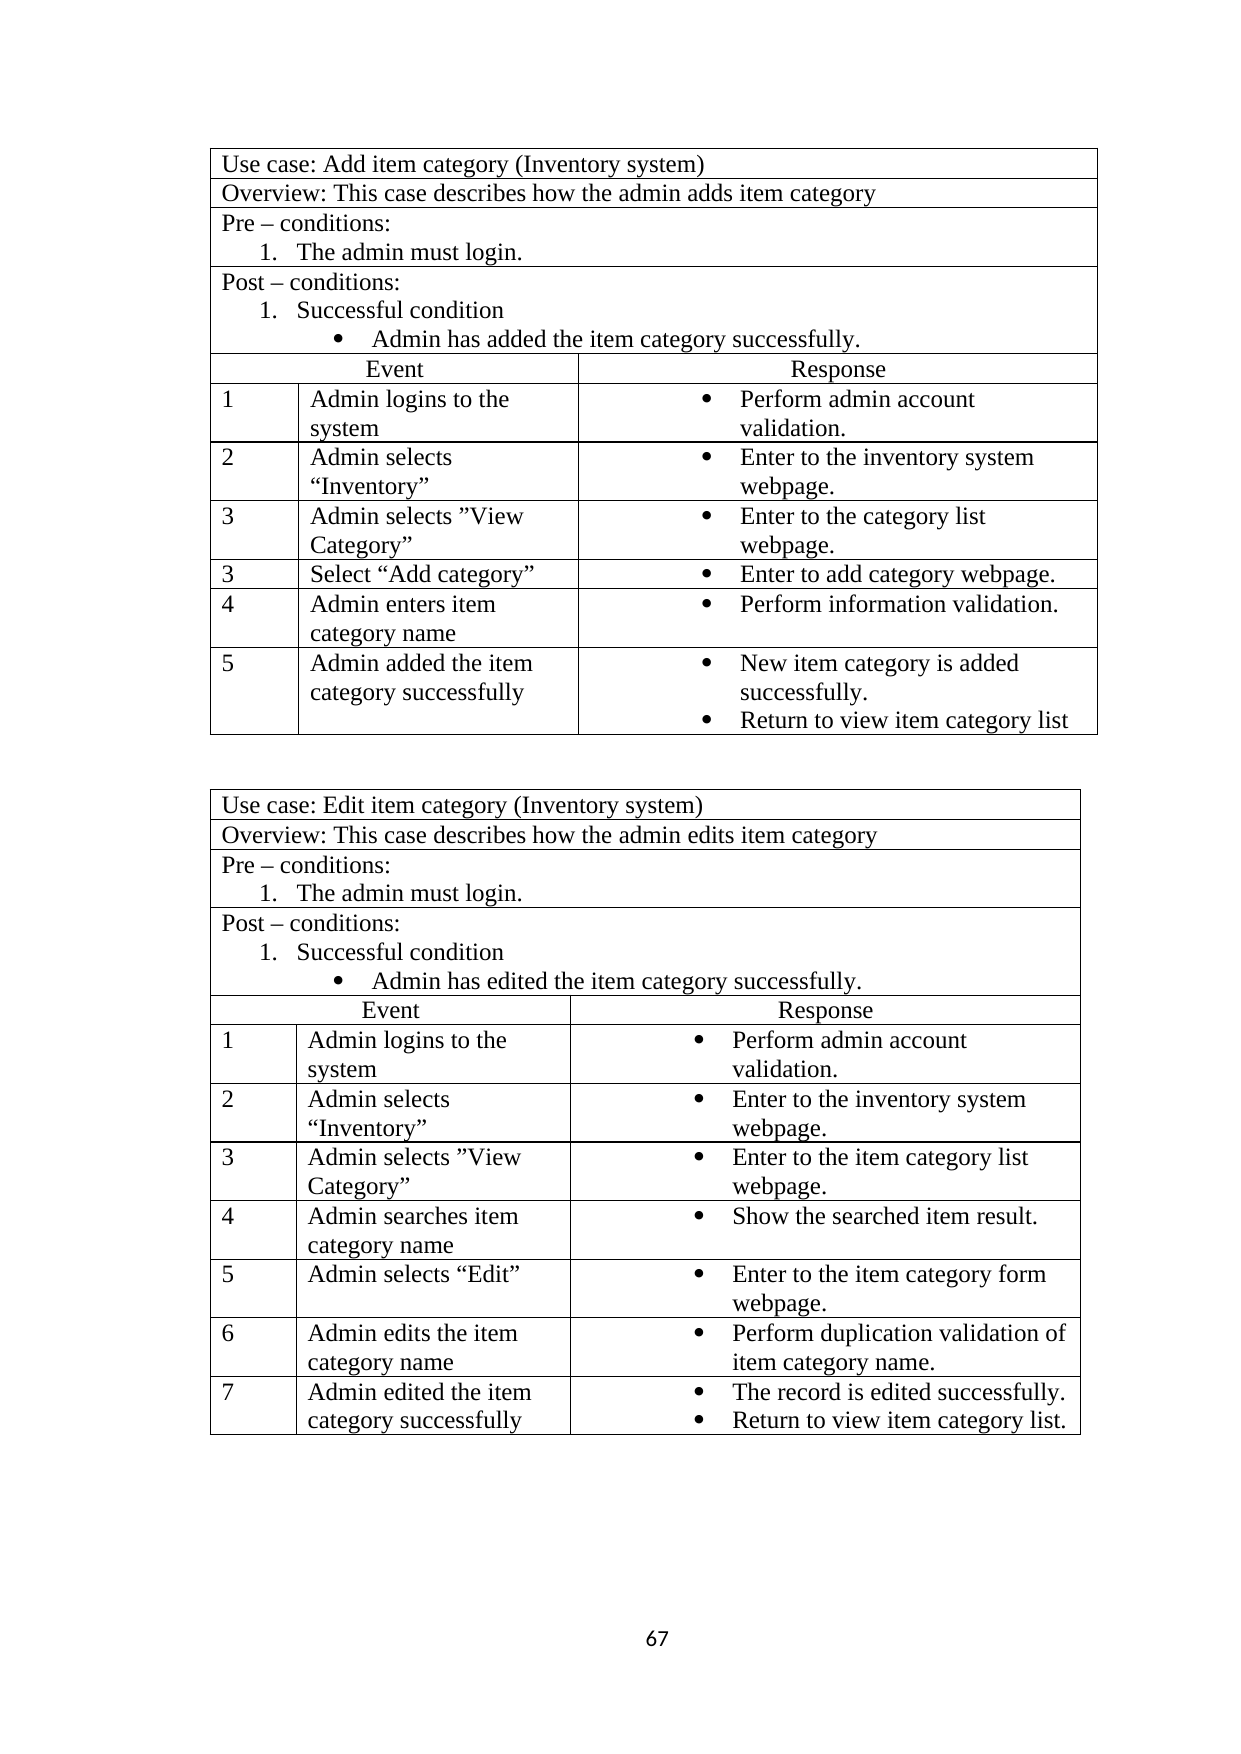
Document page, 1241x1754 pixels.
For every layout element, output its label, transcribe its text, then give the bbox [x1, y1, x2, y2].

table_cell Enter to the inventory system webpage. [579, 443, 1097, 500]
table_cell Admin enters item category name [299, 589, 578, 647]
table_cell Admin edits the item category name [297, 1318, 570, 1376]
table_cell Perform admin account validation. [571, 1025, 1080, 1083]
table_cell 1 [211, 1025, 296, 1083]
table_cell Overview: This case describes how the admin adds item category [211, 179, 1097, 207]
table_cell Admin logins to the system [299, 384, 578, 441]
table_cell Perform duplication validation of item category name. [571, 1318, 1080, 1376]
table_cell 2 [211, 1084, 296, 1141]
table_cell The record is edited successfully. Return to view item category list. [571, 1377, 1080, 1434]
table_cell Post – conditions: Successful condition Admin has added the item category successfully. [211, 267, 1097, 353]
table_cell Event [211, 354, 578, 383]
table_cell 3 [211, 1143, 296, 1200]
table_cell 5 [211, 1260, 296, 1317]
table_cell 2 [211, 443, 298, 500]
table_cell Overview: This case describes how the admin edits item category [211, 820, 1080, 849]
table_cell Response [579, 354, 1097, 383]
table_cell Show the searched item result. [571, 1201, 1080, 1258]
table_cell Admin searches item category name [297, 1201, 570, 1258]
table_cell 6 [211, 1318, 296, 1376]
table_cell Pre – conditions: The admin must login. [211, 850, 1080, 907]
table_cell Enter to the item category list webpage. [571, 1143, 1080, 1200]
table_cell Enter to the item category form webpage. [571, 1260, 1080, 1317]
table_cell Admin selects “Inventory” [297, 1084, 570, 1141]
table_cell 7 [211, 1377, 296, 1434]
table_cell Admin added the item category successfully [299, 648, 578, 734]
table_header Use case: Edit item category (Inventory system) [211, 790, 1080, 819]
table_header Use case: Add item category (Inventory system) [211, 149, 1097, 177]
table_cell 4 [211, 1201, 296, 1258]
table_cell Admin selects “Edit” [297, 1260, 570, 1317]
table_cell 4 [211, 589, 298, 647]
table_cell Pre – conditions: The admin must login. [211, 208, 1097, 266]
table_cell Enter to the inventory system webpage. [571, 1084, 1080, 1141]
table_cell 1 [211, 384, 298, 441]
table_cell Admin edited the item category successfully [297, 1377, 570, 1434]
table_cell Admin selects ”View Category” [299, 501, 578, 558]
table_cell Perform information validation. [579, 589, 1097, 647]
table_cell Admin logins to the system [297, 1025, 570, 1083]
table_cell Admin selects “Inventory” [299, 443, 578, 500]
table_cell Event [211, 996, 570, 1024]
table_cell Response [571, 996, 1080, 1024]
table_cell Select “Add category” [299, 560, 578, 588]
table_cell Post – conditions: Successful condition Admin has edited the item category successfully. [211, 908, 1080, 994]
table_cell Enter to the category list webpage. [579, 501, 1097, 558]
table_cell 3 [211, 560, 298, 588]
table_cell 3 [211, 501, 298, 558]
table_cell Perform admin account validation. [579, 384, 1097, 441]
table_cell New item category is added successfully. Return to view item category list [579, 648, 1097, 734]
table_cell 5 [211, 648, 298, 734]
table_cell Enter to add category webpage. [579, 560, 1097, 588]
table_cell Admin selects ”View Category” [297, 1143, 570, 1200]
